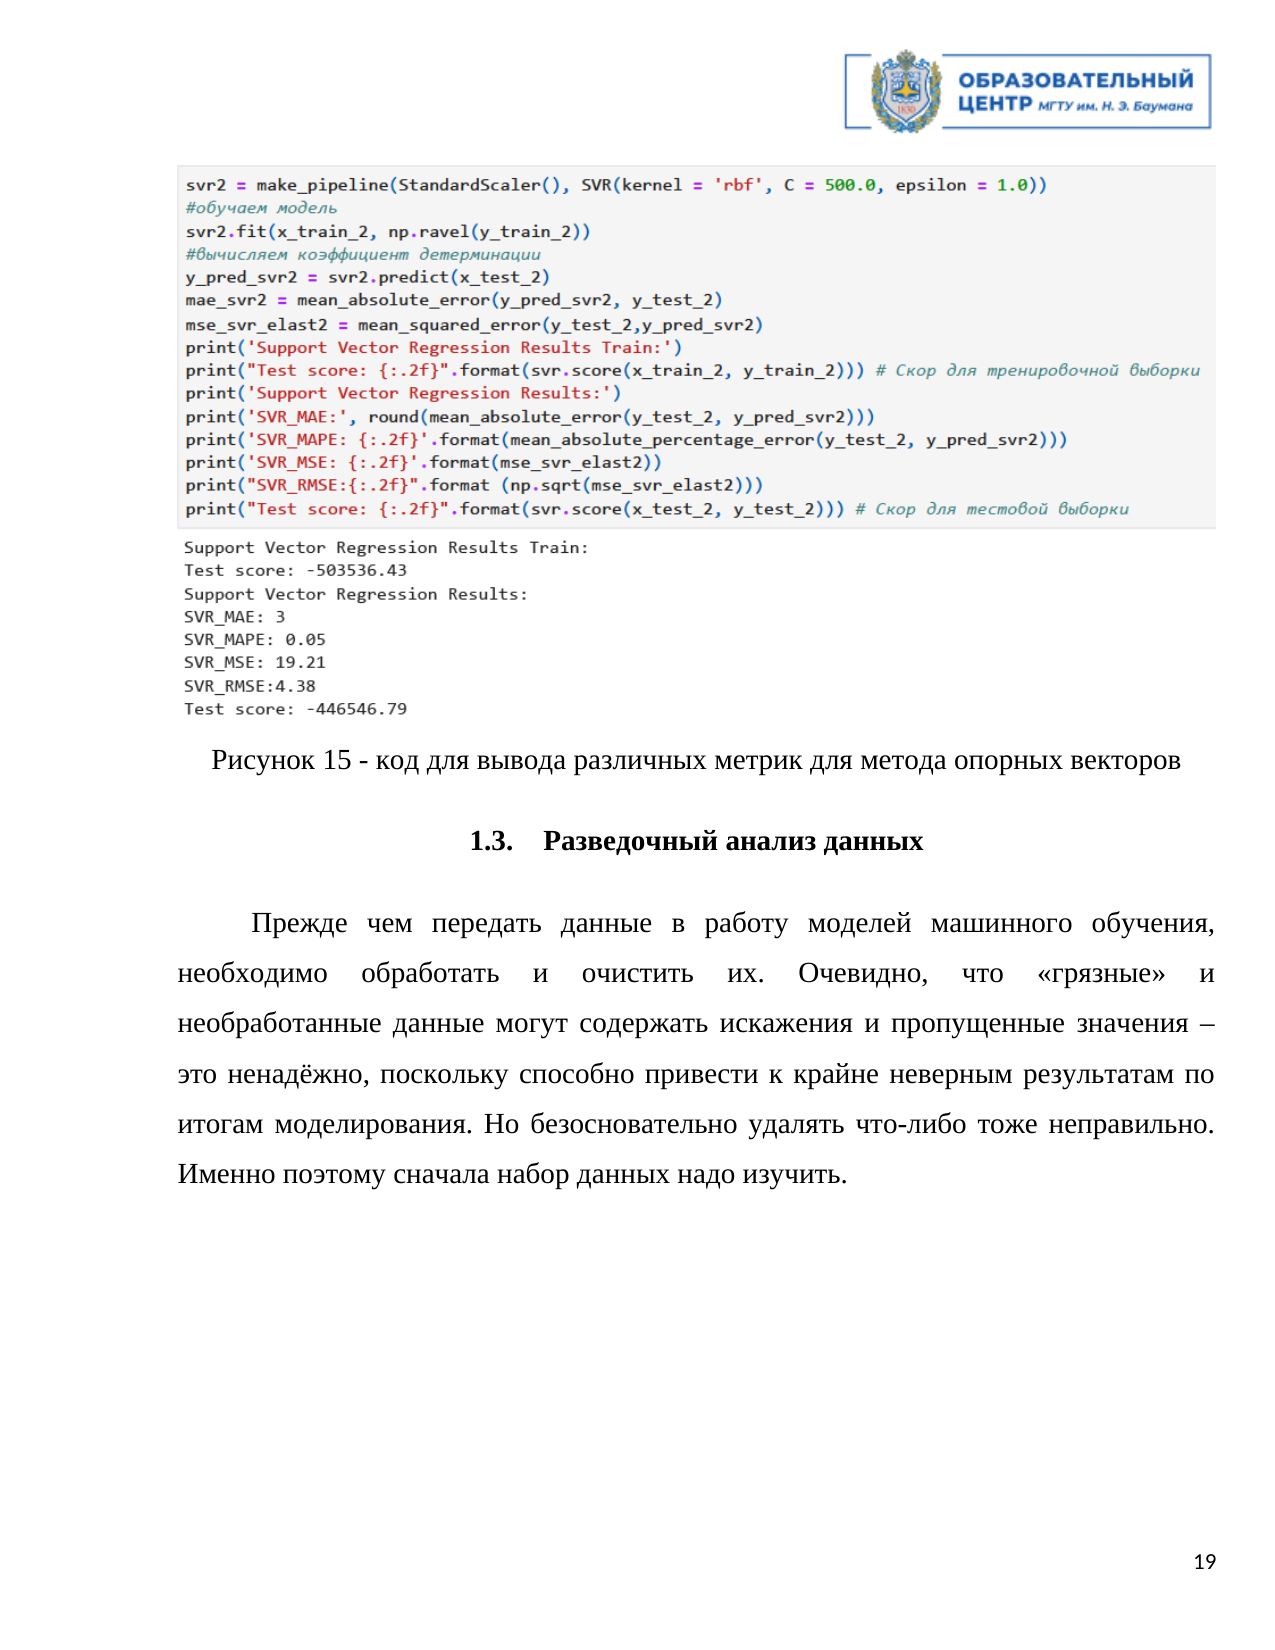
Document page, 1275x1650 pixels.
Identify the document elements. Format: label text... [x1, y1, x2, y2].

text Прежде чем передать данные в работу моделей машинного обучения, необходимо обработать и очистить их. Очевидно, что «грязные» и необработанные данные могут содержать искажения и пропущенные значения – это ненадёжно, поскольку способно привести к крайне неверным результатам по итогам моделирования. Но безосновательно удалять что-либо тоже неправильно. Именно поэтому сначала набор данных надо изучить. [177, 905, 1216, 1190]
picture [177, 165, 1216, 726]
list Разведочный анализ данных [177, 823, 1216, 857]
picture [814, 26, 1262, 149]
